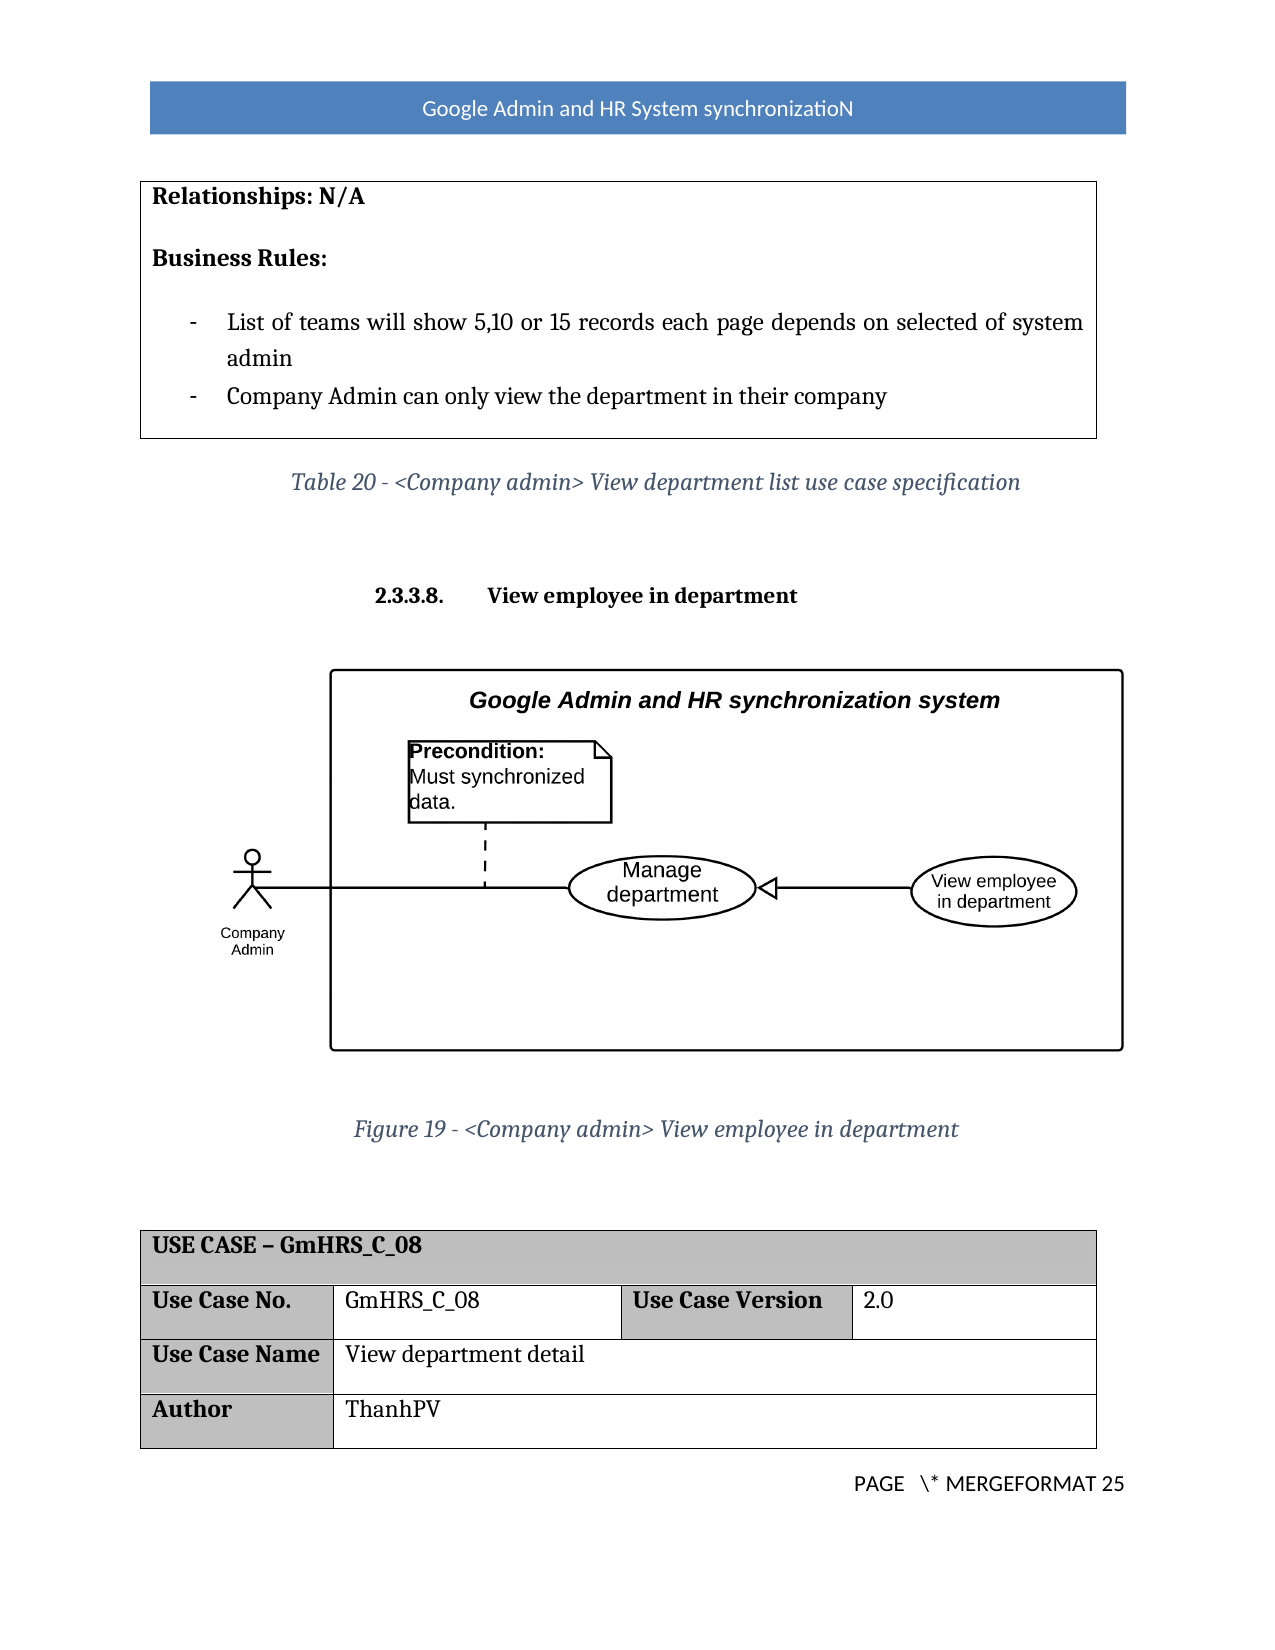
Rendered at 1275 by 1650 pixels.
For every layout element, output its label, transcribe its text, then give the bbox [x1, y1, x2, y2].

text Figure 19 - <Company admin> View employee in department [187, 1115, 1125, 1144]
text Table 20 - <Company admin> View department list use case specification [187, 468, 1125, 497]
table_cell Author [141, 1395, 333, 1448]
table_cell GmHRS_C_08 [334, 1286, 621, 1339]
table_header USE CASE – GmHRS_C_08 [141, 1231, 1096, 1284]
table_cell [141, 182, 1096, 438]
table_cell ThanhPV [334, 1395, 1096, 1448]
table_cell Use Case Version [622, 1286, 852, 1339]
table_cell 2.0 [853, 1286, 1096, 1339]
table_cell Use Case No. [141, 1286, 333, 1339]
picture [187, 642, 1163, 1082]
table_cell View department detail [334, 1340, 1096, 1393]
subtitle View employee in department [375, 583, 1125, 609]
table_cell Use Case Name [141, 1340, 333, 1393]
